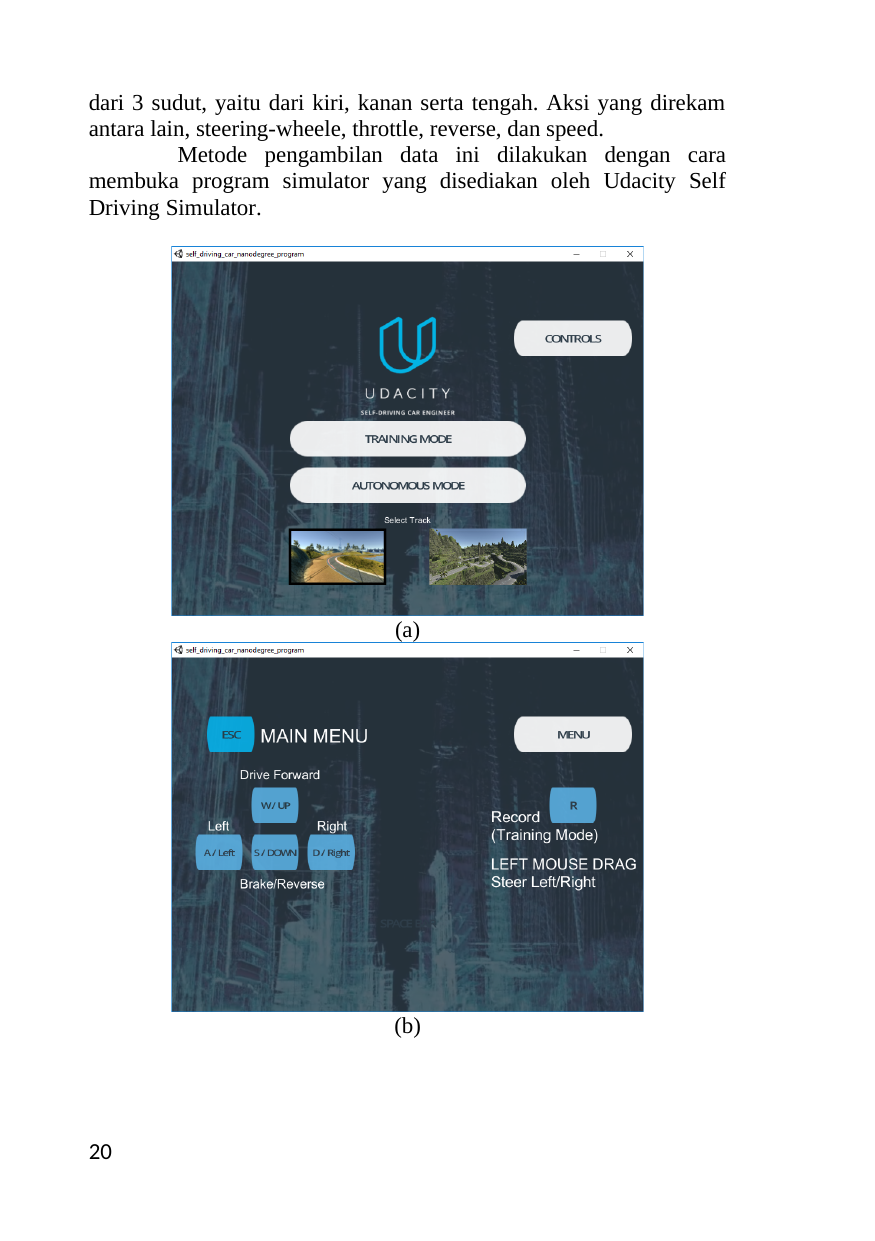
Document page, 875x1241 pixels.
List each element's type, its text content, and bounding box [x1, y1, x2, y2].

text (b) [88, 1012, 726, 1038]
text (a) [88, 616, 726, 642]
picture [171, 642, 644, 1012]
text Metode pengambilan data ini dilakukan dengan cara membuka program simulator yang disediakan oleh Udacity Self Driving Simulator. [88, 141, 726, 220]
picture [171, 246, 644, 616]
